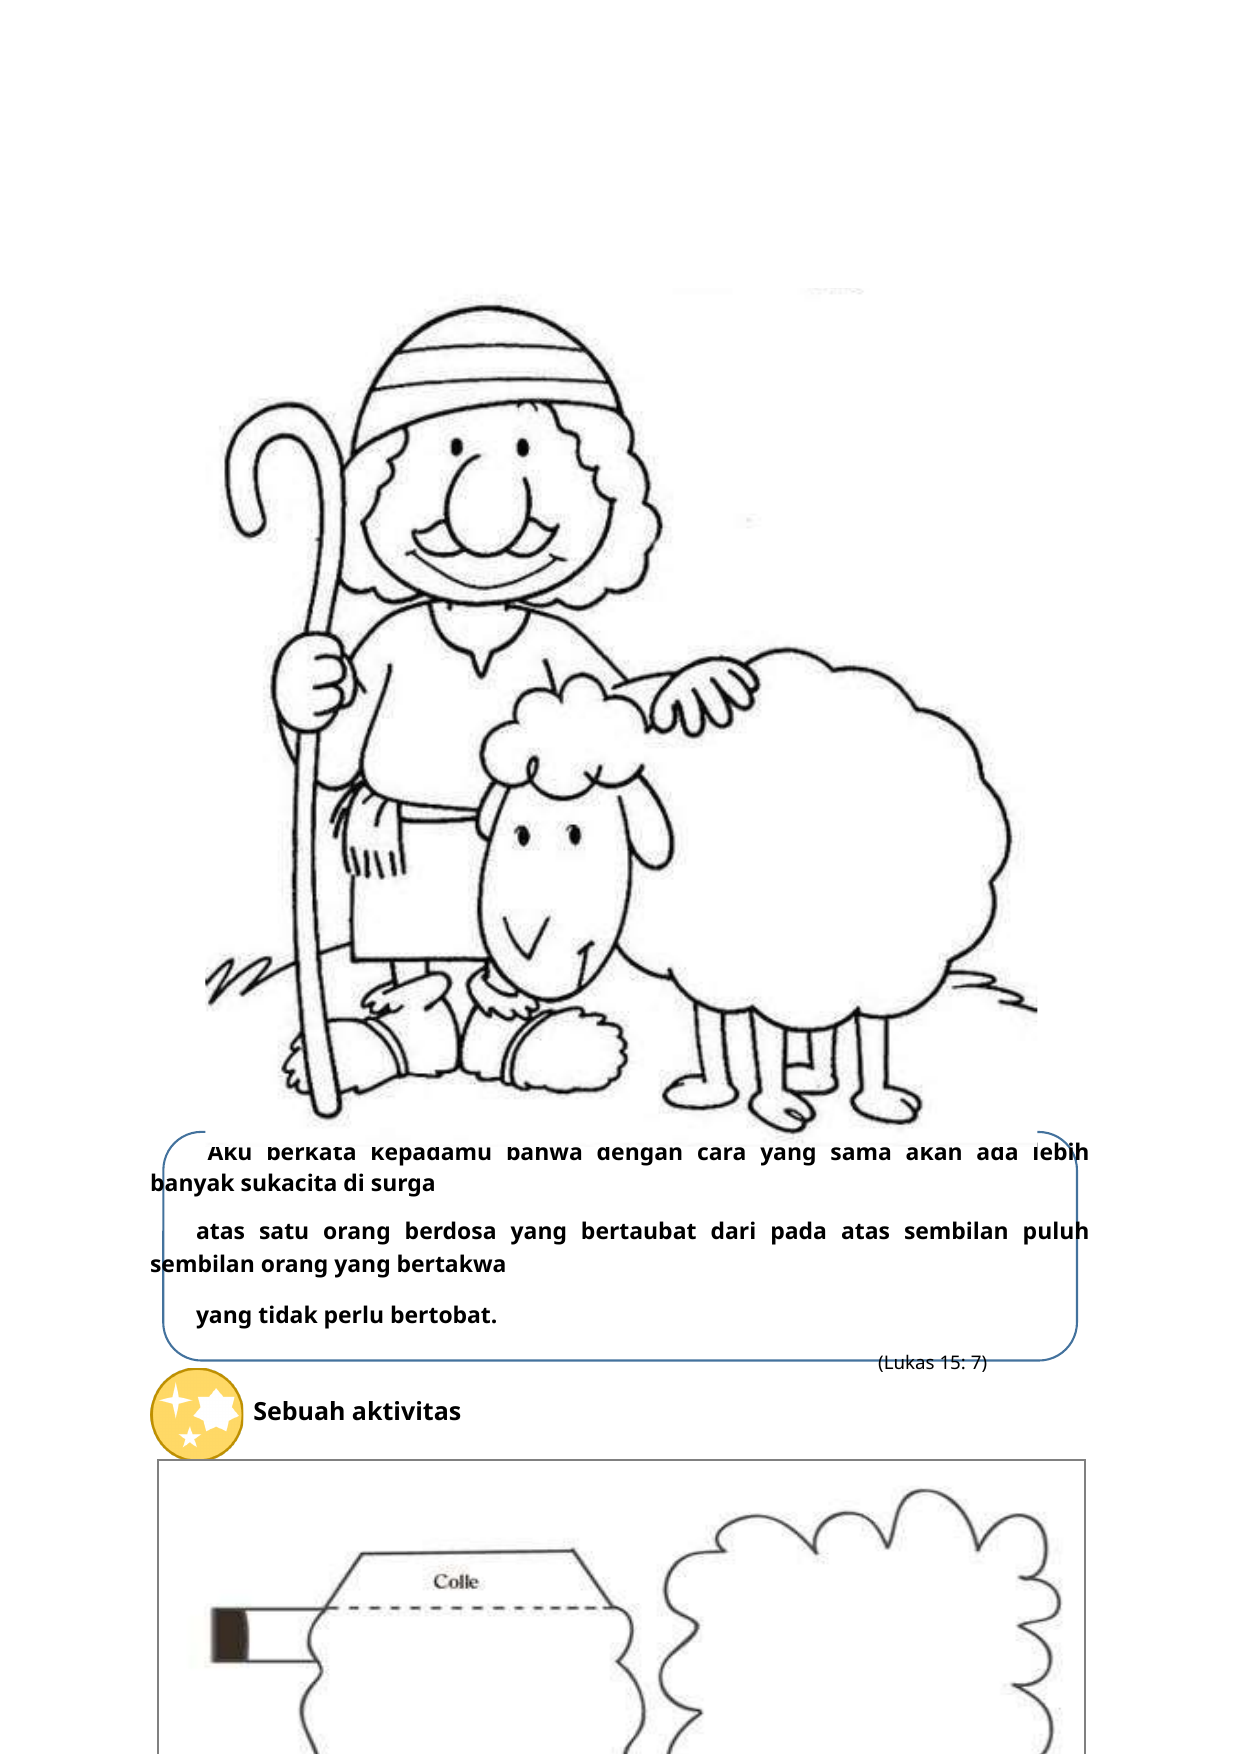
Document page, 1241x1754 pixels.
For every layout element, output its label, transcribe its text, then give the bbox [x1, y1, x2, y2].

text yang tidak perlu bertobat. [150, 1299, 1090, 1330]
text (Lukas 15: 7) [150, 1349, 1090, 1375]
picture [150, 1368, 244, 1462]
text atas satu orang berdosa yang bertaubat dari pada atas sembilan puluh sembilan orang yang bertakwa [150, 1215, 1090, 1280]
text Sebuah aktivitas [244, 1394, 1090, 1428]
picture [159, 1461, 1084, 1754]
text Aku berkata kepadamu bahwa dengan cara yang sama akan ada lebih banyak sukacita di surga [150, 1136, 1090, 1198]
picture [205, 288, 1038, 1147]
